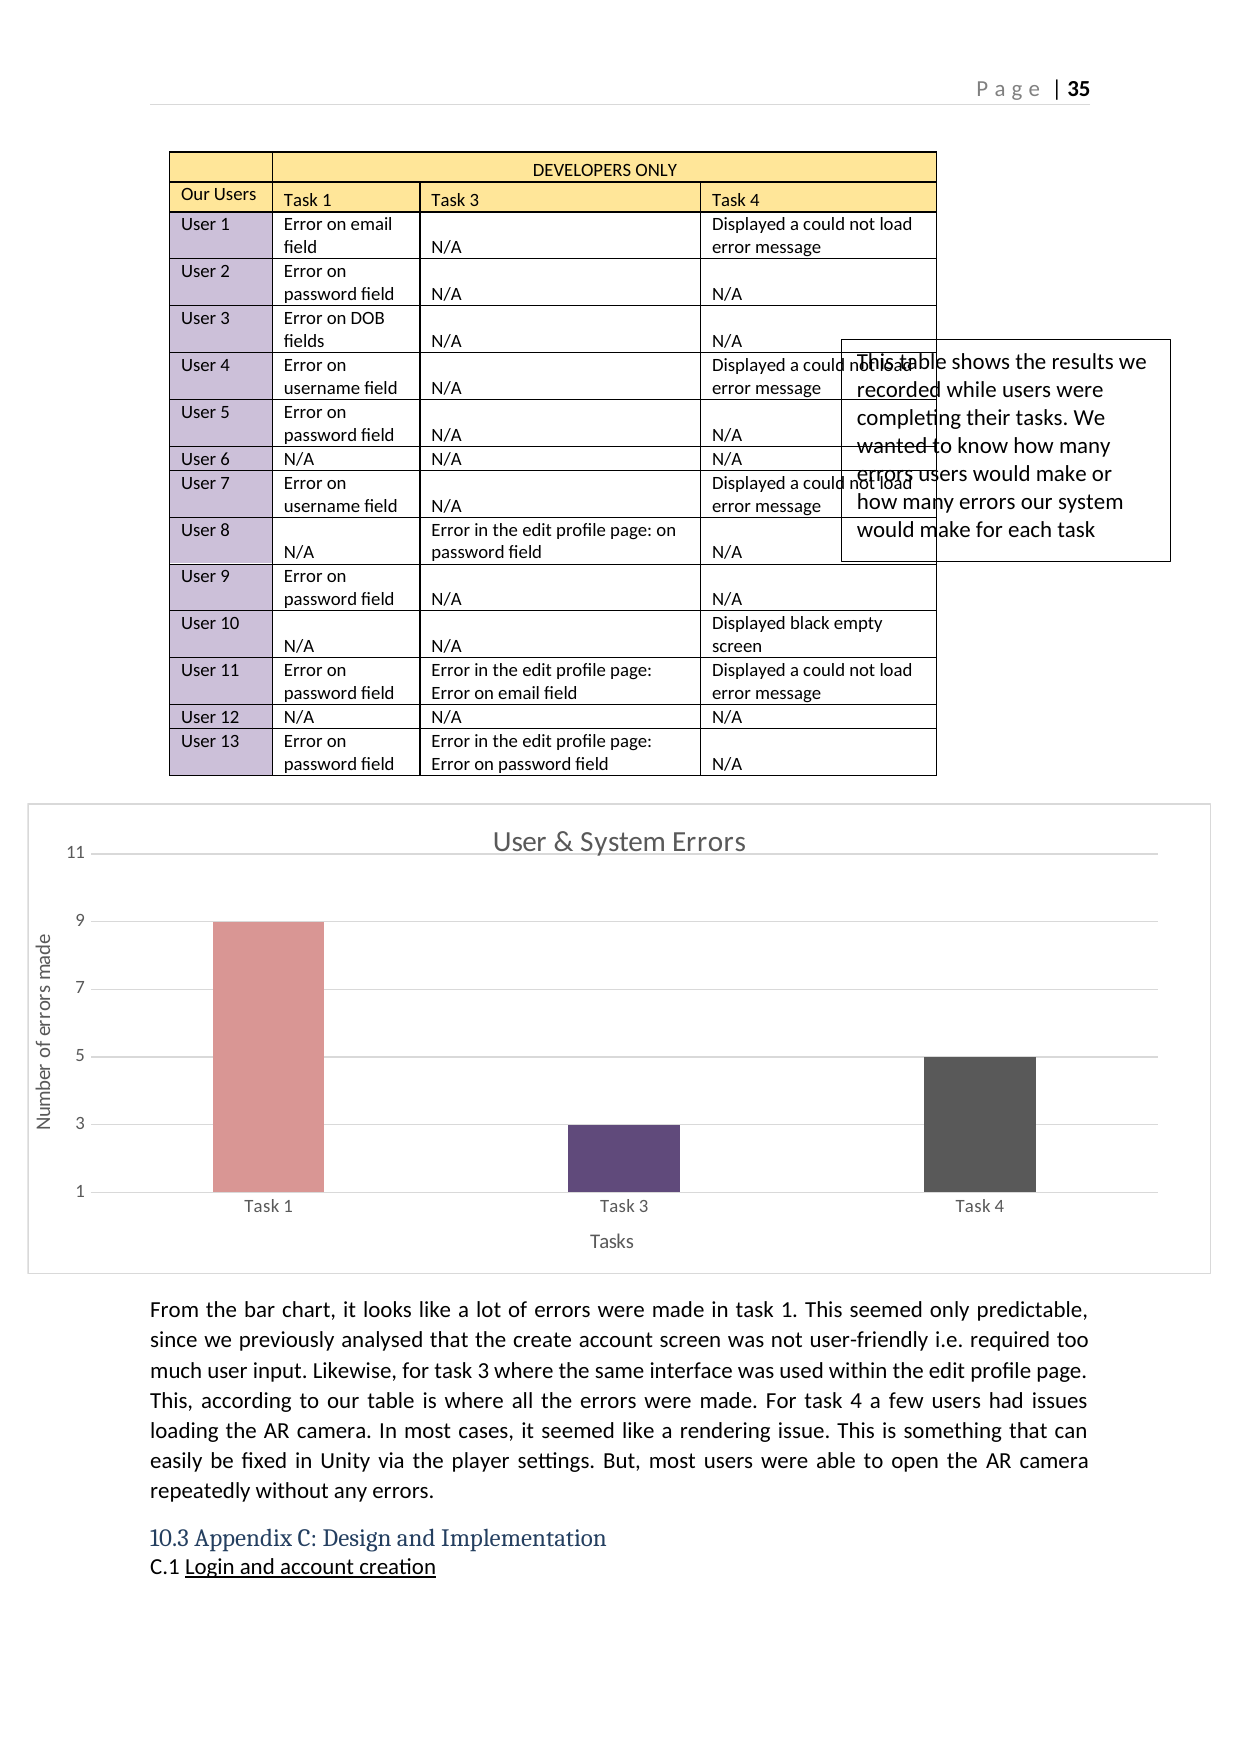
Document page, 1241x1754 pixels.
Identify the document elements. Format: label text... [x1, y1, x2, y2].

table_cell User 13 [170, 729, 272, 775]
table_cell N/A [421, 565, 700, 610]
table_cell Error on email field [273, 213, 419, 258]
table_cell N/A [701, 306, 936, 352]
table_cell Error on username field [273, 353, 419, 399]
table_cell N/A [273, 518, 419, 563]
table_header DEVELOPERS ONLY [273, 153, 936, 181]
table_cell N/A [701, 259, 936, 305]
table_cell Error in the edit profile page: Error on email field [421, 658, 700, 704]
table_cell User 3 [170, 306, 272, 352]
table_cell N/A [701, 565, 936, 610]
table_cell Error on password field [273, 565, 419, 610]
table_cell Displayed black empty screen [701, 611, 936, 657]
table_cell User 9 [170, 565, 272, 610]
table_cell Task 4 [701, 183, 936, 211]
table_cell Error on password field [273, 259, 419, 305]
table_cell N/A [421, 259, 700, 305]
table_cell User 10 [170, 611, 272, 657]
table_cell N/A [421, 705, 700, 728]
table_cell N/A [273, 447, 419, 470]
table_cell User 7 [170, 471, 272, 517]
table_cell N/A [273, 611, 419, 657]
table_cell N/A [273, 705, 419, 728]
table_cell User 12 [170, 705, 272, 728]
table_cell N/A [421, 213, 700, 258]
table_cell User 6 [170, 447, 272, 470]
table_cell Error on password field [273, 658, 419, 704]
table_cell Displayed a could not load error message [701, 658, 936, 704]
table_cell N/A [701, 400, 936, 446]
table_cell N/A [701, 518, 936, 563]
text C.1 Login and account creation [150, 1552, 1090, 1580]
table_cell N/A [421, 611, 700, 657]
table_cell Error on DOB fields [273, 306, 419, 352]
text From the bar chart, it looks like a lot of errors were made in task 1. This seemed only predictable, since we previously analysed that the create account screen was not user-friendly i.e. required too much user input. Likewise, for task 3 where the same interface was used within the edit profile page. This, according to our table is where all the errors were made. For task 4 a few users had issues loading the AR camera. In most cases, it seemed like a rendering issue. This is something that can easily be fixed in Unity via the player settings. But, most users were able to open the AR camera repeatedly without any errors. [150, 1274, 1090, 1505]
table_cell Task 1 [273, 183, 419, 211]
table_cell User 2 [170, 259, 272, 305]
subtitle 10.3 Appendix C: Design and Implementation [150, 1523, 1090, 1552]
table_cell N/A [421, 306, 700, 352]
table_header [170, 153, 272, 181]
table_cell N/A [701, 447, 936, 470]
table_cell Error on password field [273, 729, 419, 775]
table_cell User 1 [170, 213, 272, 258]
table_cell Our Users [170, 183, 272, 211]
table_cell N/A [421, 400, 700, 446]
table_cell Error in the edit profile page: on password field [421, 518, 700, 563]
table_cell N/A [421, 447, 700, 470]
table_cell N/A [421, 471, 700, 517]
table_cell User 11 [170, 658, 272, 704]
table_cell Displayed a could not load error message [701, 471, 936, 517]
table_cell N/A [701, 729, 936, 775]
table_cell Error on username field [273, 471, 419, 517]
table_cell N/A [421, 353, 700, 399]
table_cell Error on password field [273, 400, 419, 446]
table_cell Displayed a could not load error message [701, 213, 936, 258]
table_cell Displayed a could not load error message [701, 353, 936, 399]
table_cell User 5 [170, 400, 272, 446]
table_cell User 8 [170, 518, 272, 563]
table_cell N/A [701, 705, 936, 728]
table_cell User 4 [170, 353, 272, 399]
table_cell Task 3 [421, 183, 700, 211]
table_cell Error in the edit profile page: Error on password field [421, 729, 700, 775]
